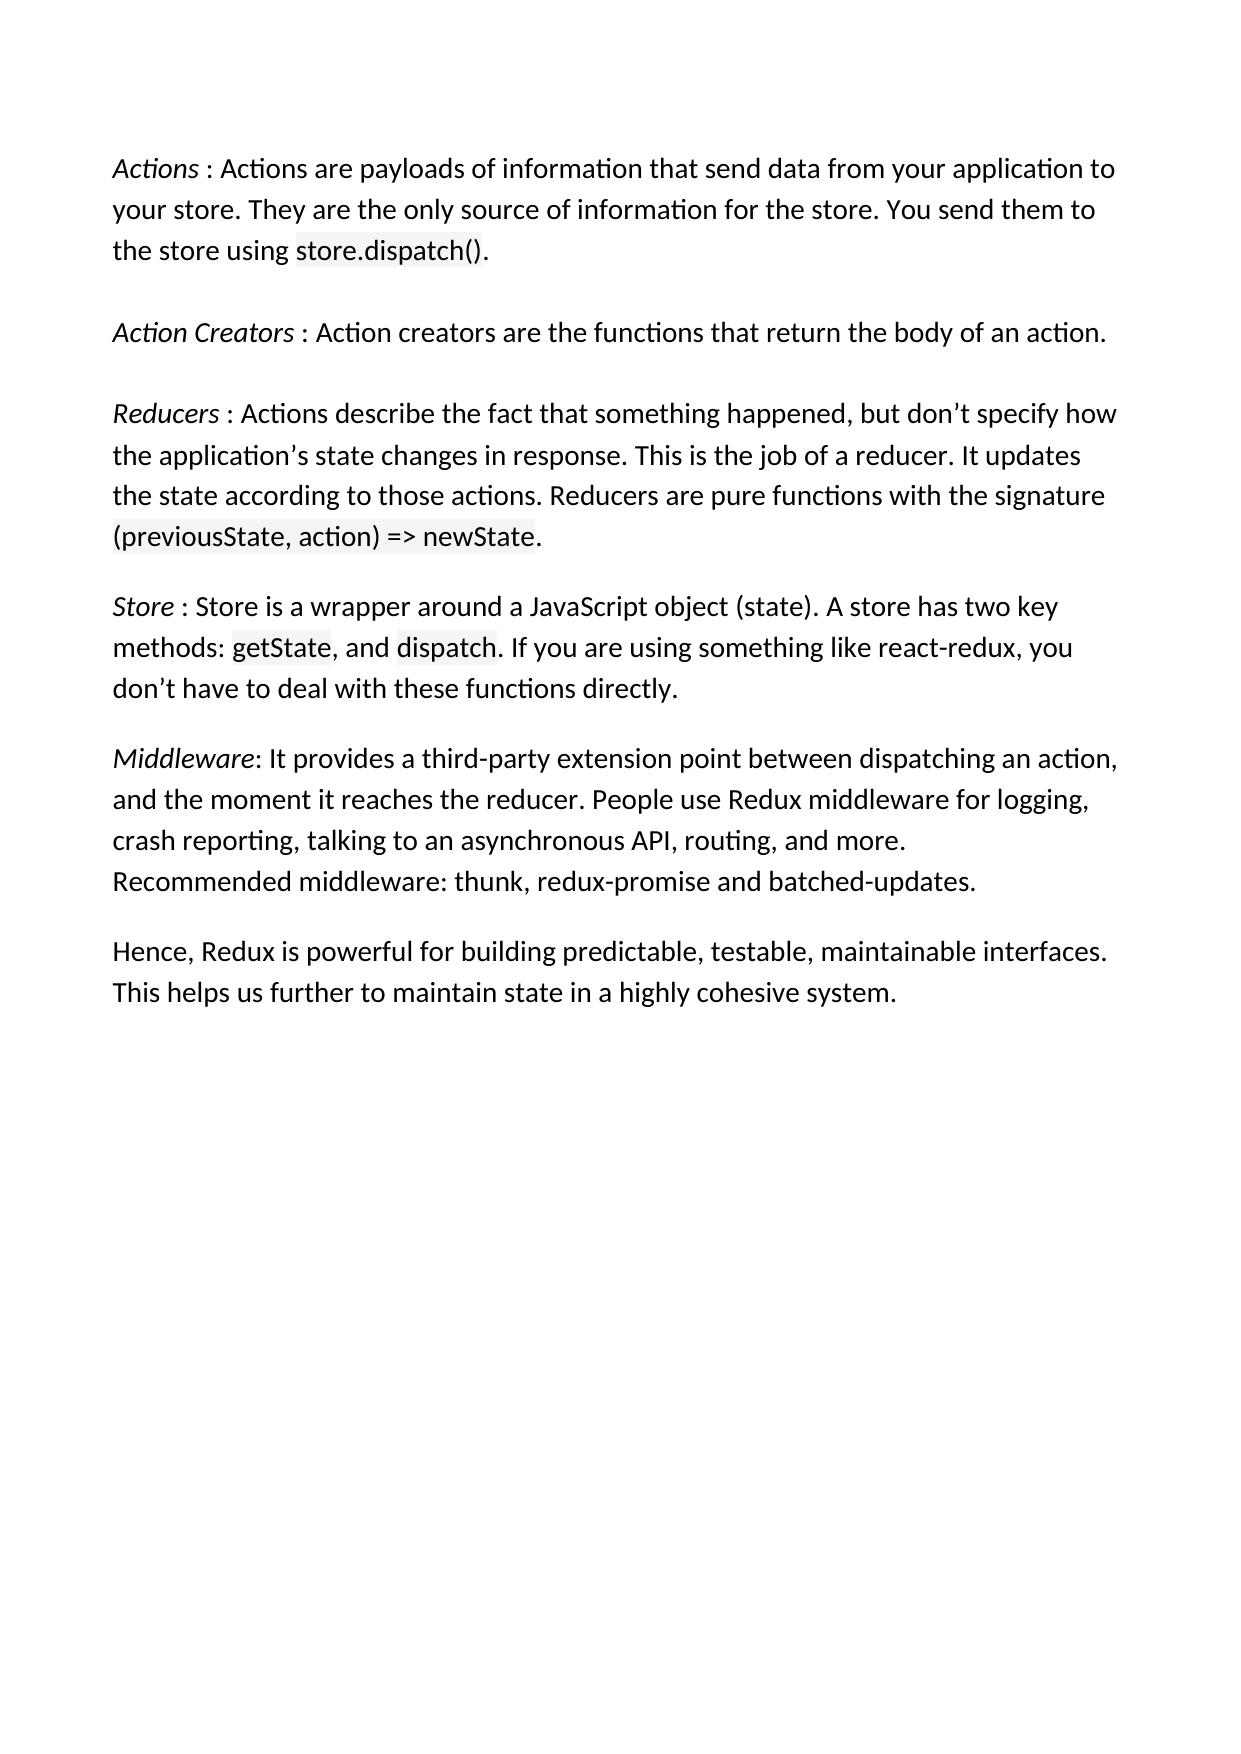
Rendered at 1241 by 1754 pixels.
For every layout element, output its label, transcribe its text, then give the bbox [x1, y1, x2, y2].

text Actions : Actions are payloads of information that send data from your application to your store. They are the only source of information for the store. You send them to the store using store.dispatch(). [112, 150, 1128, 267]
text Hence, Redux is powerful for building predictable, testable, maintainable interfaces. This helps us further to maintain state in a highly cohesive system. [112, 933, 1128, 1010]
text Action Creators : Action creators are the functions that return the body of an action. [112, 314, 1128, 349]
text Store : Store is a wrapper around a JavaScript object (state). A store has two key methods: getState, and dispatch. If you are using something like react-redux, you don’t have to deal with these functions directly. [112, 588, 1128, 706]
text Middleware: It provides a third-party extension point between dispatching an action, and the moment it reaches the reducer. People use Redux middleware for logging, crash reporting, talking to an asynchronous API, routing, and more. Recommended middleware: thunk, redux-promise and batched-updates. [112, 741, 1128, 899]
text Reducers : Actions describe the fact that something happened, but don’t specify how the application’s state changes in response. This is the job of a reducer. It updates the state according to those actions. Reducers are pure functions with the signature (previousState, action) => newState. [112, 396, 1128, 554]
